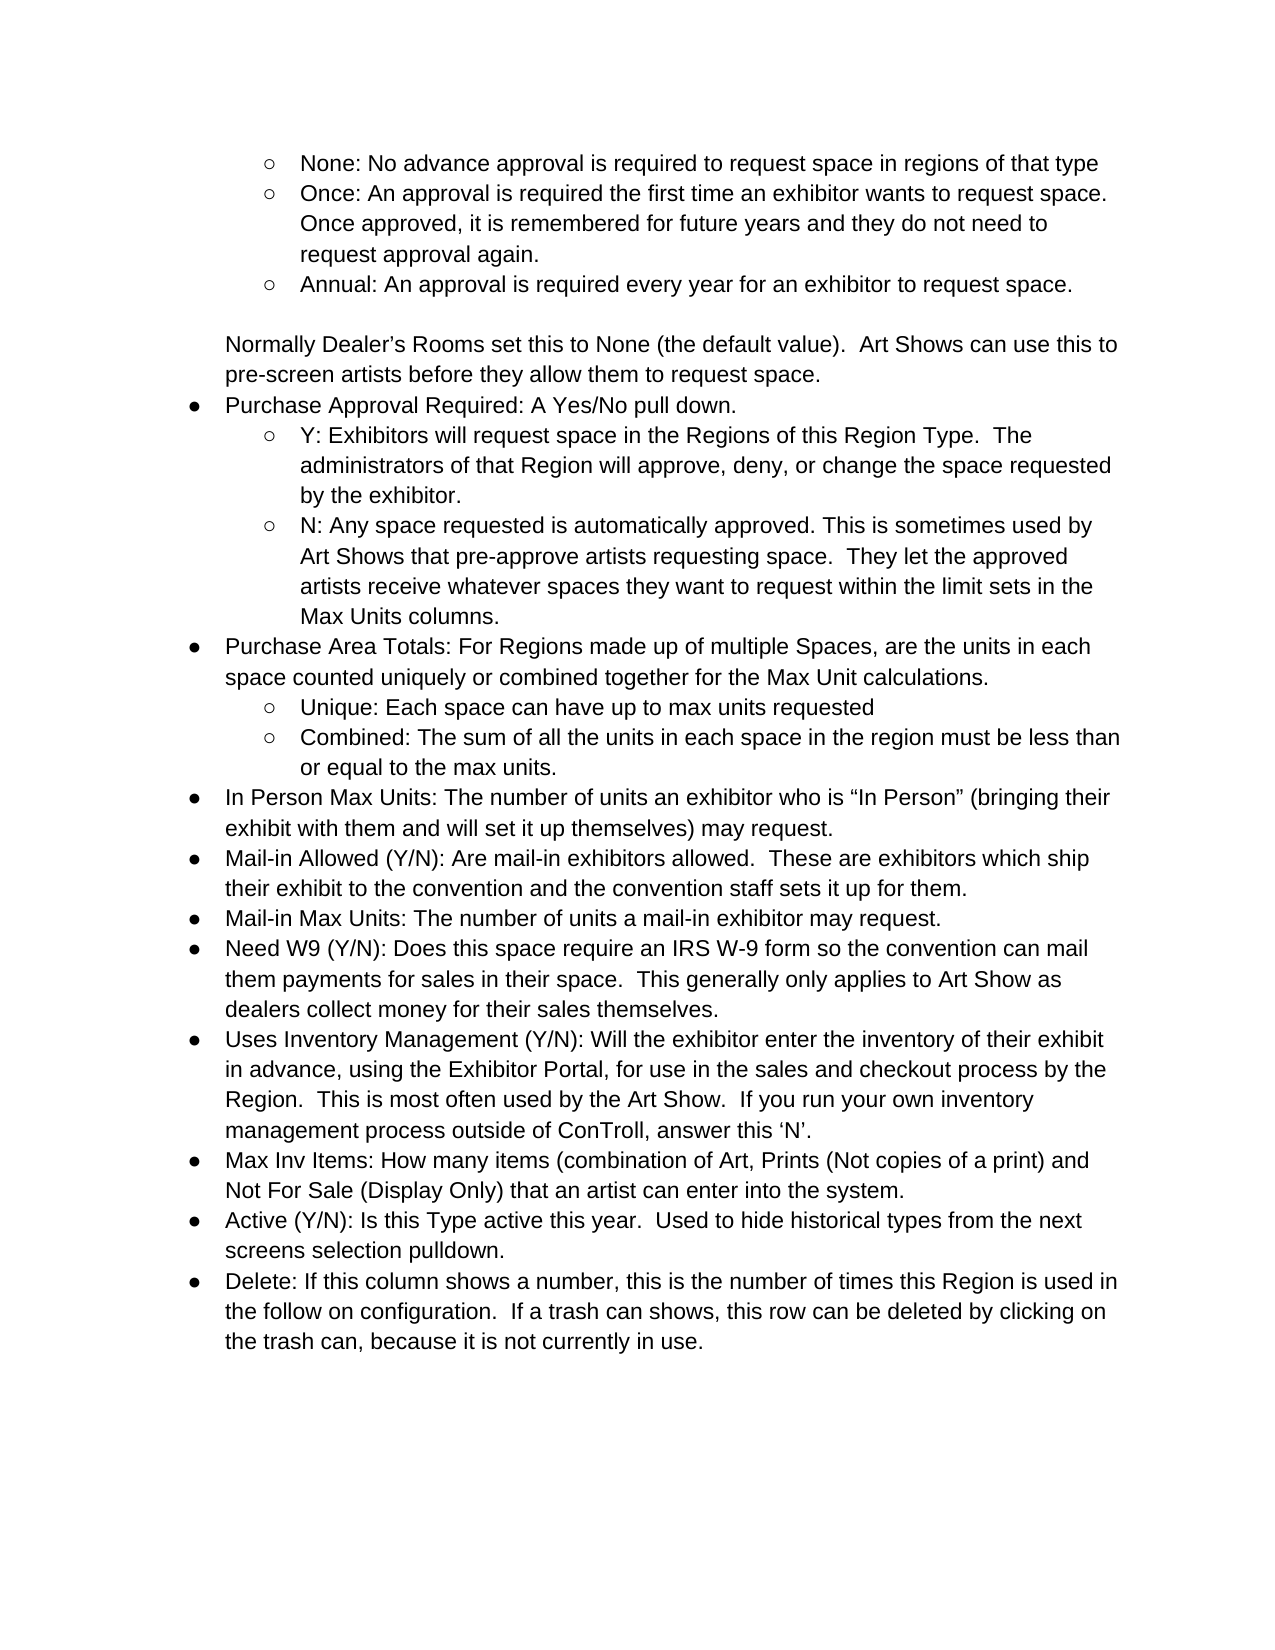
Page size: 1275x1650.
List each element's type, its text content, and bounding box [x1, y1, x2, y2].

list Mail-in Allowed (Y/N): Are mail-in exhibitors allowed. These are exhibitors which ship their exhibit to the convention and the convention staff sets it up for them. [187, 845, 1125, 901]
list Mail-in Max Units: The number of units a mail-in exhibitor may request. [187, 905, 1125, 932]
list Purchase Area Totals: For Regions made up of multiple Spaces, are the units in each space counted uniquely or combined together for the Max Unit calculations. [187, 633, 1125, 690]
list Need W9 (Y/N): Does this space require an IRS W-9 form so the convention can mail them payments for sales in their space. This generally only applies to Art Show as dealers collect money for their sales themselves. [187, 935, 1125, 1022]
list Unique: Each space can have up to max units requested [262, 694, 1125, 720]
list Once: An approval is required the first time an exhibitor wants to request space. Once approved, it is remembered for future years and they do not need to request approval again. [262, 180, 1125, 267]
list Annual: An approval is required every year for an exhibitor to request space. [262, 271, 1125, 297]
list Y: Exhibitors will request space in the Regions of this Region Type. The administrators of that Region will approve, deny, or change the space requested by the exhibitor. [262, 422, 1125, 509]
list Delete: If this column shows a number, this is the number of times this Region is used in the follow on configuration. If a trash can shows, this row can be deleted by clicking on the trash can, because it is not currently in use. [187, 1268, 1125, 1354]
list In Person Max Units: The number of units an exhibitor who is “In Person” (bringing their exhibit with them and will set it up themselves) may request. [187, 784, 1125, 841]
list N: Any space requested is automatically approved. This is sometimes used by Art Shows that pre-approve artists requesting space. They let the approved artists receive whatever spaces they want to request within the limit sets in the Max Units columns. [262, 512, 1125, 629]
list Uses Inventory Management (Y/N): Will the exhibitor enter the inventory of their exhibit in advance, using the Exhibitor Portal, for use in the sales and checkout process by the Region. This is most often used by the Art Show. If you run your own inventory management process outside of ConTroll, answer this ‘N’. [187, 1026, 1125, 1143]
list Purchase Approval Required: A Yes/No pull down. [187, 392, 1125, 418]
text Normally Dealer’s Rooms set this to None (the default value). Art Shows can use this to pre-screen artists before they allow them to request space. [225, 331, 1125, 388]
list None: No advance approval is required to request space in regions of that type [262, 150, 1125, 176]
list Combined: The sum of all the units in each space in the region must be less than or equal to the max units. [262, 724, 1125, 781]
list Max Inv Items: How many items (combination of Art, Prints (Not copies of a print) and Not For Sale (Display Only) that an artist can enter into the system. [187, 1147, 1125, 1203]
list Active (Y/N): Is this Type active this year. Used to hide historical types from the next screens selection pulldown. [187, 1207, 1125, 1264]
